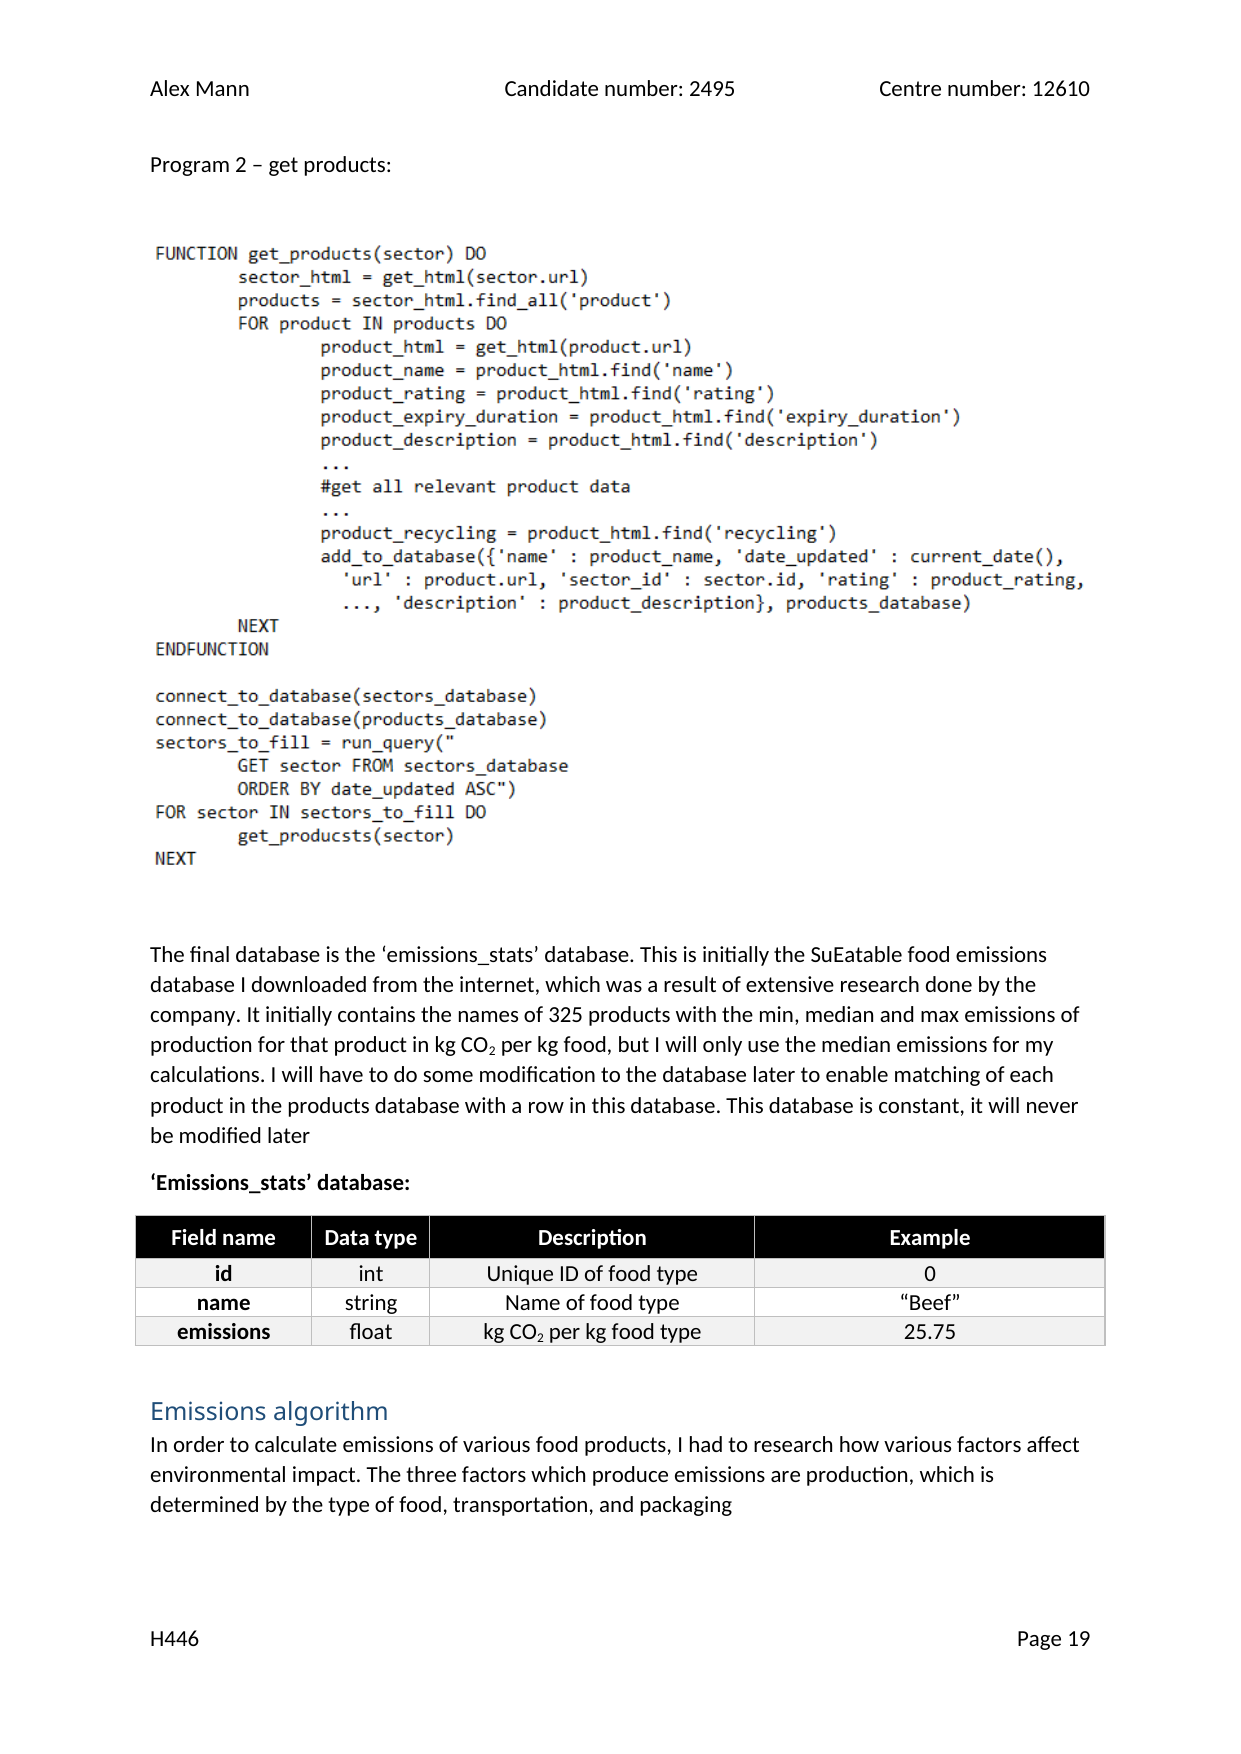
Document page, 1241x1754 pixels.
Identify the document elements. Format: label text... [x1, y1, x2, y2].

table_cell id [136, 1259, 311, 1287]
table_cell emissions [136, 1317, 311, 1345]
table_header Data type [312, 1216, 429, 1258]
text The final database is the ‘emissions_stats’ database. This is initially the SuEatable food emissions database I downloaded from the internet, which was a result of extensive research done by the company. It initially contains the names of 325 products with the min, median and max emissions of production for that product in kg CO2 per kg food, but I will only use the median emissions for my calculations. I will have to do some modification to the database later to enable matching of each product in the products database with a row in this database. This database is constant, it will never be modified later [150, 940, 1090, 1149]
subtitle Emissions algorithm [150, 1393, 1090, 1427]
picture [150, 243, 1091, 874]
table_cell name [136, 1288, 311, 1316]
table_cell Unique ID of food type [430, 1259, 754, 1287]
table_cell Name of food type [430, 1288, 754, 1316]
table_cell 25.75 [755, 1317, 1104, 1345]
table_header Field name [136, 1216, 311, 1258]
table_header Description [430, 1216, 754, 1258]
table_cell float [312, 1317, 429, 1345]
table_header Example [755, 1216, 1104, 1258]
table_cell 0 [755, 1259, 1104, 1287]
text ‘Emissions_stats’ database: [150, 1168, 1090, 1196]
text Program 2 – get products: [150, 150, 1090, 178]
table_cell kg CO2 per kg food type [430, 1317, 754, 1345]
table_cell string [312, 1288, 429, 1316]
text In order to calculate emissions of various food products, I had to research how various factors affect environmental impact. The three factors which produce emissions are production, which is determined by the type of food, transportation, and packaging [150, 1430, 1090, 1518]
table_cell int [312, 1259, 429, 1287]
table_cell “Beef” [755, 1288, 1104, 1316]
